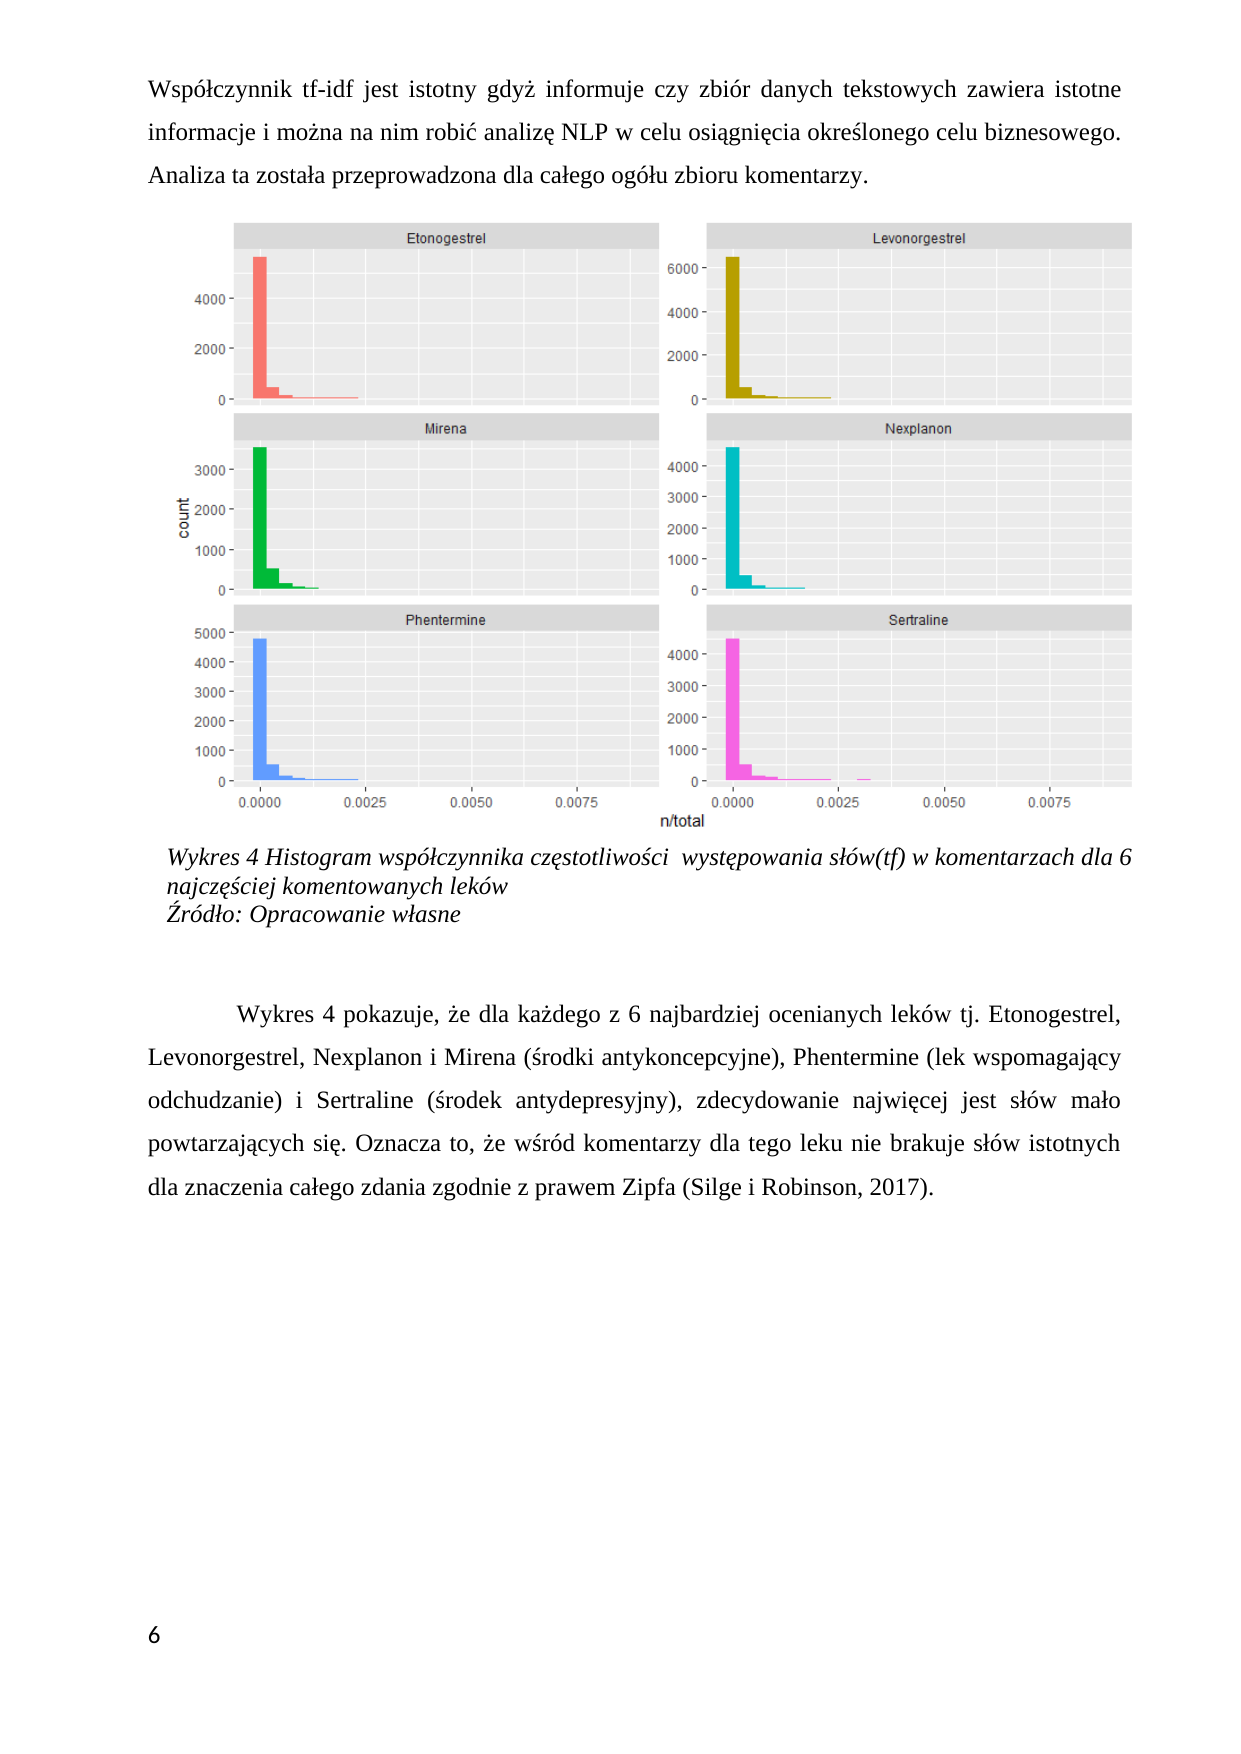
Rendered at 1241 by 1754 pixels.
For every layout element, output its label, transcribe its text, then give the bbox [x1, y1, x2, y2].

text Wykres 4 pokazuje, że dla każdego z 6 najbardziej ocenianych leków tj. Etonogestrel, Levonorgestrel, Nexplanon i Mirena (środki antykoncepcyjne), Phentermine (lek wspomagający odchudzanie) i Sertraline (środek antydepresyjny), zdecydowanie najwięcej jest słów mało powtarzających się. Oznacza to, że wśród komentarzy dla tego leku nie brakuje słów istotnych dla znaczenia całego zdania zgodnie z prawem Zipfa. [148, 999, 1122, 1200]
text Współczynnik tf-idf jest istotny gdyż informuje czy zbiór danych tekstowych zawiera istotne informacje i można na nim robić analizę NLP w celu osiągnięcia określonego celu biznesowego. Analiza ta została przeprowadzona dla całego ogółu zbioru komentarzy. [148, 74, 1122, 189]
picture [166, 215, 1141, 838]
